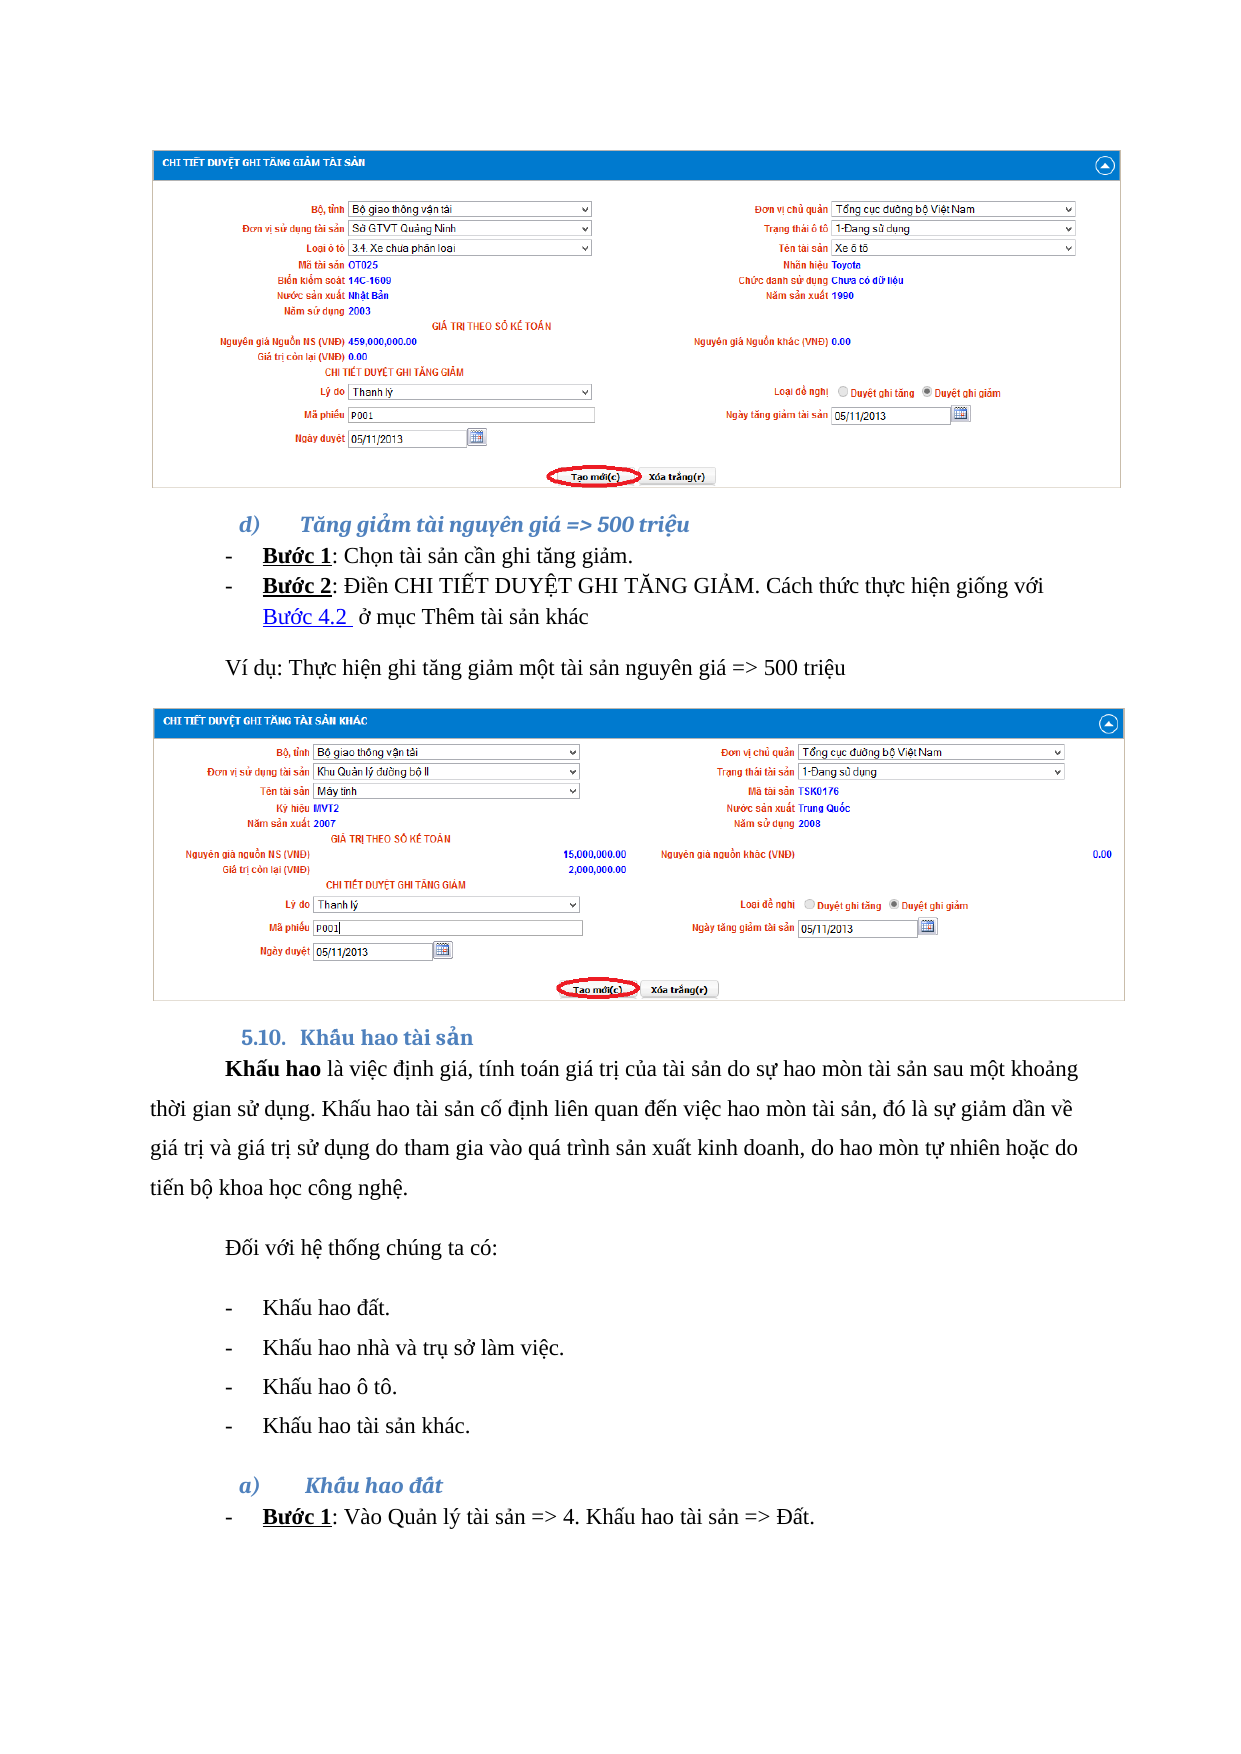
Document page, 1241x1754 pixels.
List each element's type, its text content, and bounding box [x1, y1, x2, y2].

list Bước 2: Điền CHI TIẾT DUYỆT GHI TĂNG GIẢM. Cách thức thực hiện giống với Bước 4.2 ở mục Thêm tài sản khác [225, 573, 1090, 629]
text Khấu hao là việc định giá, tính toán giá trị của tài sản do sự hao mòn tài sản sau một khoảng thời gian sử dụng. Khấu hao tài sản cố định liên quan đến việc hao mòn tài sản, đó là sự giảm dần về giá trị và giá trị sử dụng do tham gia vào quá trình sản xuất kinh doanh, do hao mòn tự nhiên hoặc do tiến bộ khoa học công nghệ. [150, 1055, 1090, 1200]
subtitle Khấu hao tài sản [241, 1025, 1090, 1051]
text Đối với hệ thống chúng ta có: [150, 1234, 1090, 1260]
picture [150, 705, 1125, 1001]
list Bước 1: Chọn tài sản cần ghi tăng giảm. [225, 542, 1090, 569]
subtitle Khấu hao đất [239, 1473, 1090, 1499]
list Khấu hao nhà và trụ sở làm việc. [225, 1334, 1090, 1360]
text Ví dụ: Thực hiện ghi tăng giảm một tài sản nguyên giá => 500 triệu [150, 654, 1090, 680]
list Khấu hao đất. [225, 1294, 1090, 1321]
list Khấu hao ô tô. [225, 1373, 1090, 1399]
subtitle Tăng giảm tài nguyên giá => 500 triệu [239, 512, 1090, 538]
list Khấu hao tài sản khác. [225, 1413, 1090, 1439]
picture [150, 150, 1124, 488]
list Bước 1: Vào Quản lý tài sản => 4. Khấu hao tài sản => Đất. [225, 1503, 1090, 1529]
